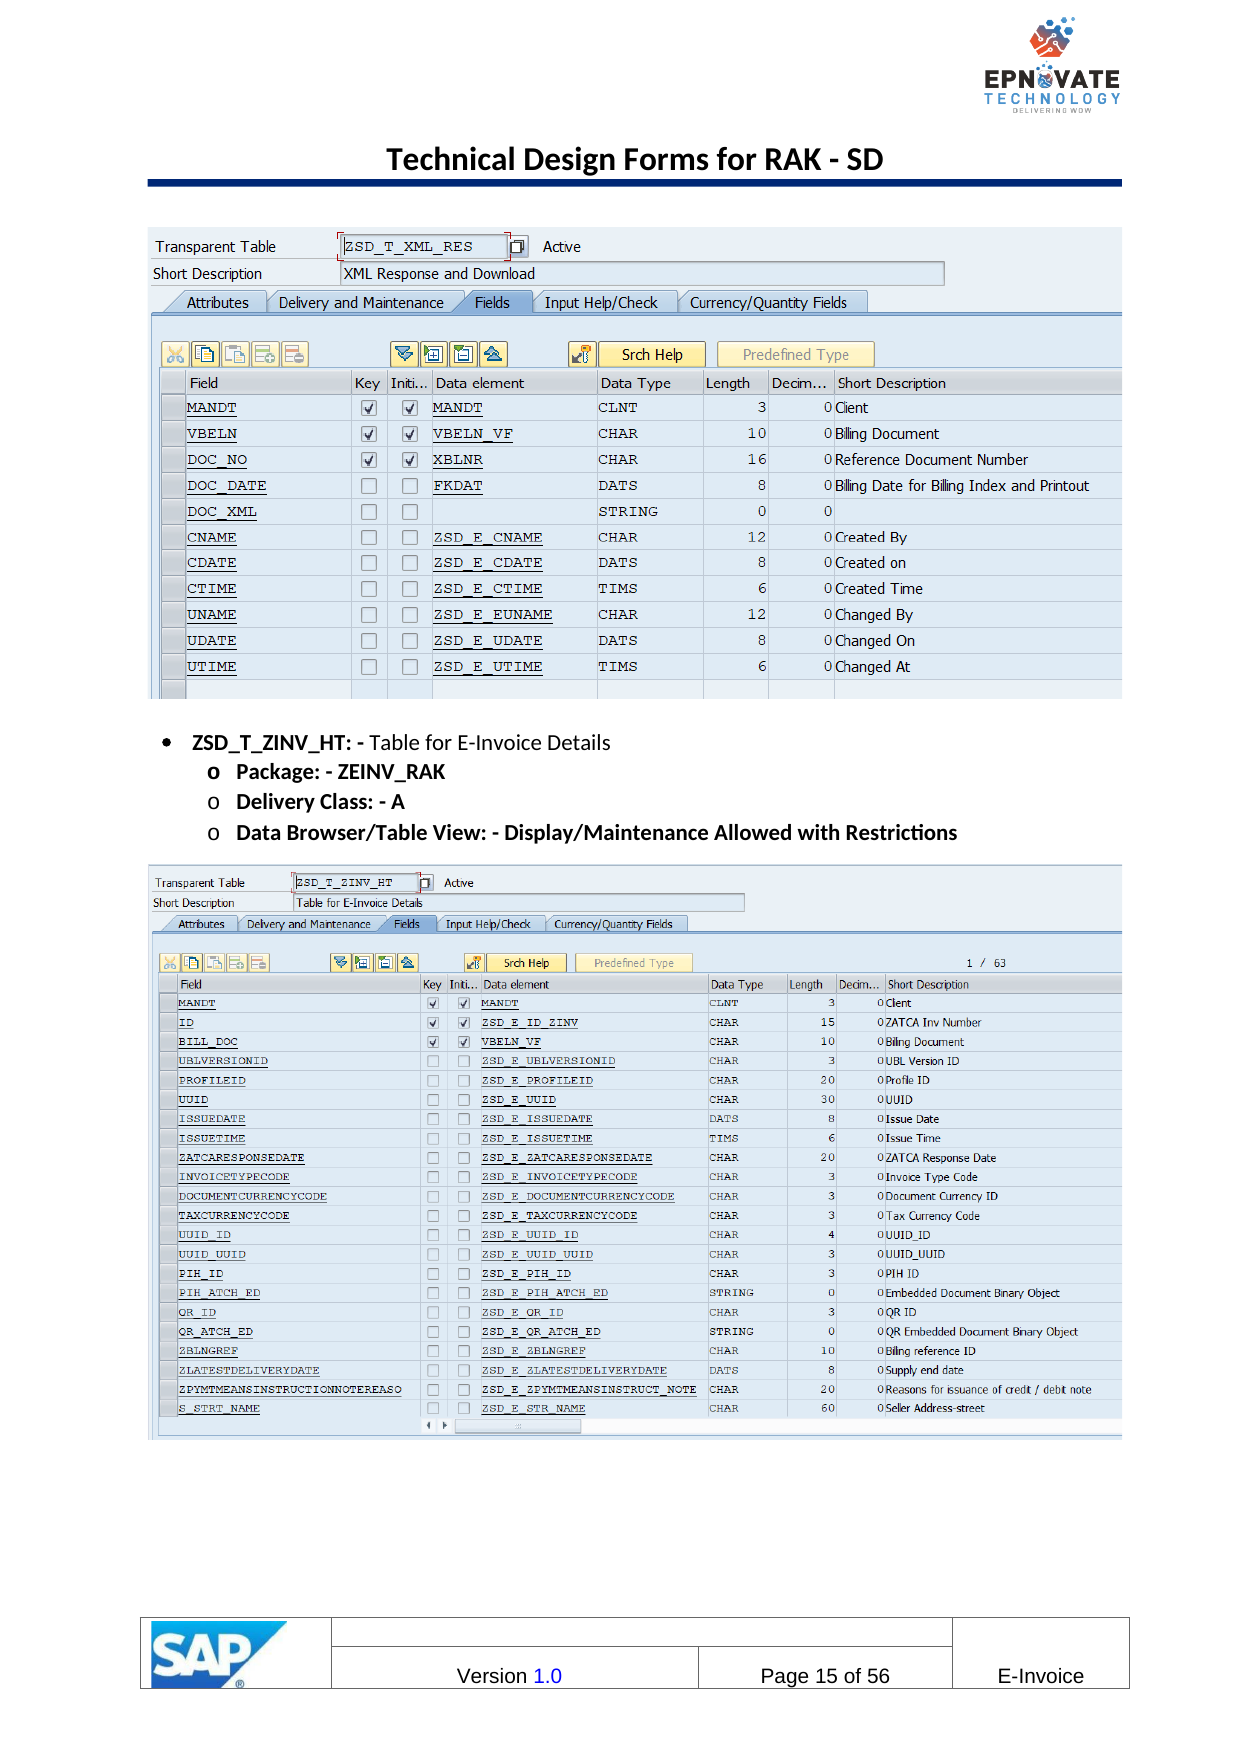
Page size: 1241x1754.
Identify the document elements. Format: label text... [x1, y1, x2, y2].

picture [147, 864, 1123, 1440]
list Data Browser/Table View: - Display/Maintenance Allowed with Restrictions [207, 818, 1122, 847]
picture [151, 1621, 287, 1688]
picture [984, 17, 1120, 113]
picture [147, 227, 1123, 699]
list Delivery Class: - A [207, 787, 1122, 817]
list Package: - ZEINV_RAK [207, 757, 1122, 786]
list ZSD_T_ZINV_HT: - Table for E-Invoice Details [364, 728, 1122, 756]
list ZSD_T_ZINV_HT: - Table for E-Invoice Details [162, 728, 345, 756]
